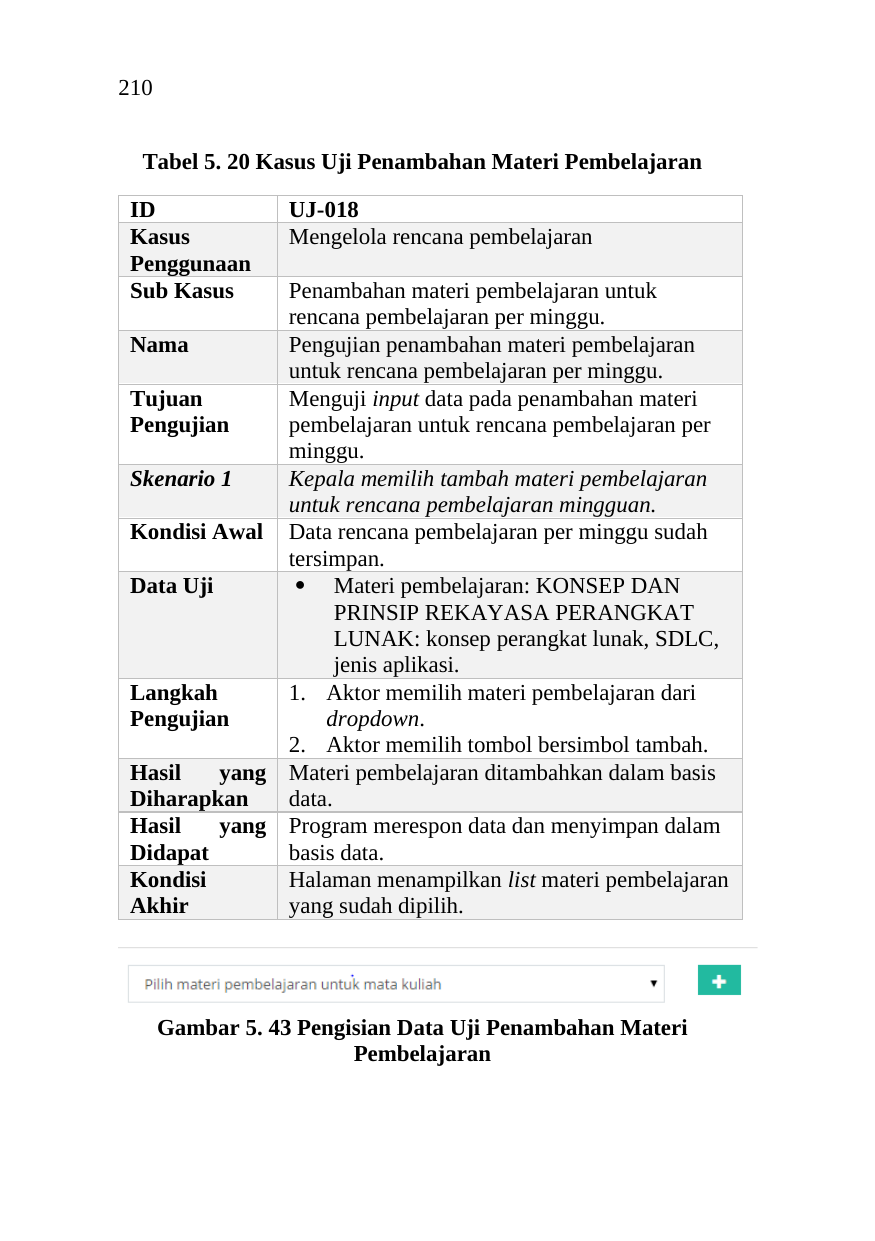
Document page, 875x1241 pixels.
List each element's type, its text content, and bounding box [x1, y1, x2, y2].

table_cell Hasil yang Diharapkan [119, 759, 277, 811]
table_cell Penambahan materi pembelajaran untuk rencana pembelajaran per minggu. [278, 277, 742, 330]
table_cell Data Uji [119, 572, 277, 678]
table_cell Kondisi Akhir [119, 866, 277, 919]
table_cell Hasil yang Didapat [119, 813, 277, 865]
table_cell Kondisi Awal [119, 519, 277, 571]
table_cell Materi pembelajaran: KONSEP DAN PRINSIP REKAYASA PERANGKAT LUNAK: konsep perangkat lunak, SDLC, jenis aplikasi. [278, 572, 742, 678]
table_cell Materi pembelajaran ditambahkan dalam basis data. [278, 759, 742, 811]
table_header UJ-018 [278, 196, 742, 222]
table_cell Tujuan Pengujian [119, 385, 277, 464]
table_cell Skenario 1 [119, 465, 277, 517]
table_cell Kasus Penggunaan [119, 223, 277, 276]
table_cell Langkah Pengujian [119, 679, 277, 758]
table_cell Kepala memilih tambah materi pembelajaran untuk rencana pembelajaran mingguan. [278, 465, 742, 517]
table_cell Data rencana pembelajaran per minggu sudah tersimpan. [278, 519, 742, 571]
table_cell Nama [119, 331, 277, 383]
table_cell Pengujian penambahan materi pembelajaran untuk rencana pembelajaran per minggu. [278, 331, 742, 383]
picture [118, 946, 762, 1014]
table_header ID [119, 196, 277, 222]
table_cell Sub Kasus [119, 277, 277, 330]
table_cell Mengelola rencana pembelajaran [278, 223, 742, 276]
table_cell Aktor memilih materi pembelajaran dari dropdown. Aktor memilih tombol bersimbol tambah. [278, 679, 742, 758]
table_cell Program merespon data dan menyimpan dalam basis data. [278, 813, 742, 865]
table_cell Halaman menampilkan list materi pembelajaran yang sudah dipilih. [278, 866, 742, 919]
table_cell Menguji input data pada penambahan materi pembelajaran untuk rencana pembelajaran per minggu. [278, 385, 742, 464]
